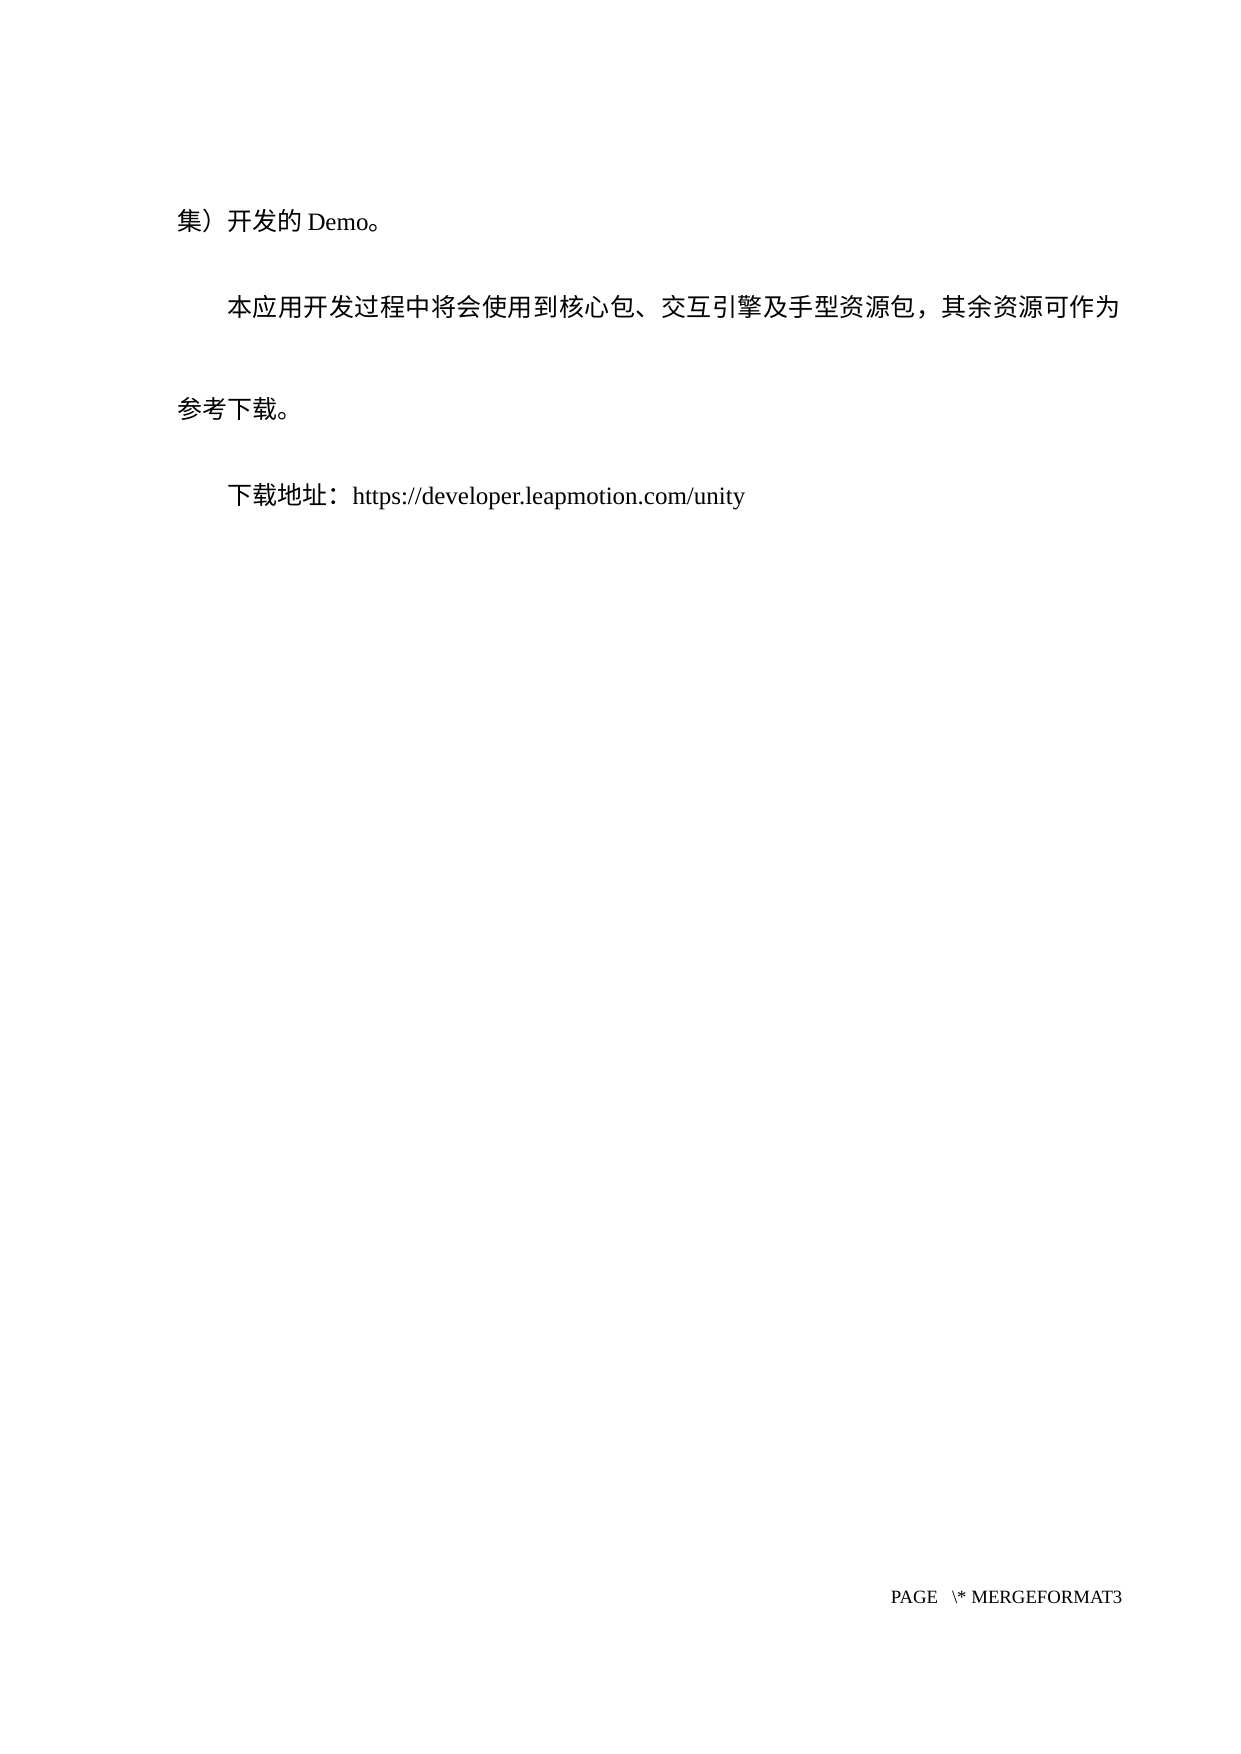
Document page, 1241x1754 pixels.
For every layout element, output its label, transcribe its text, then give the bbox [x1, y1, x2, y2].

text 下载地址：https://developer.leapmotion.com/unity [177, 459, 1122, 527]
text 本应用开发过程中将会使用到核心包、交互引擎及手型资源包，其余资源可作为参考下载。 [177, 271, 1122, 441]
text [177, 185, 1122, 253]
